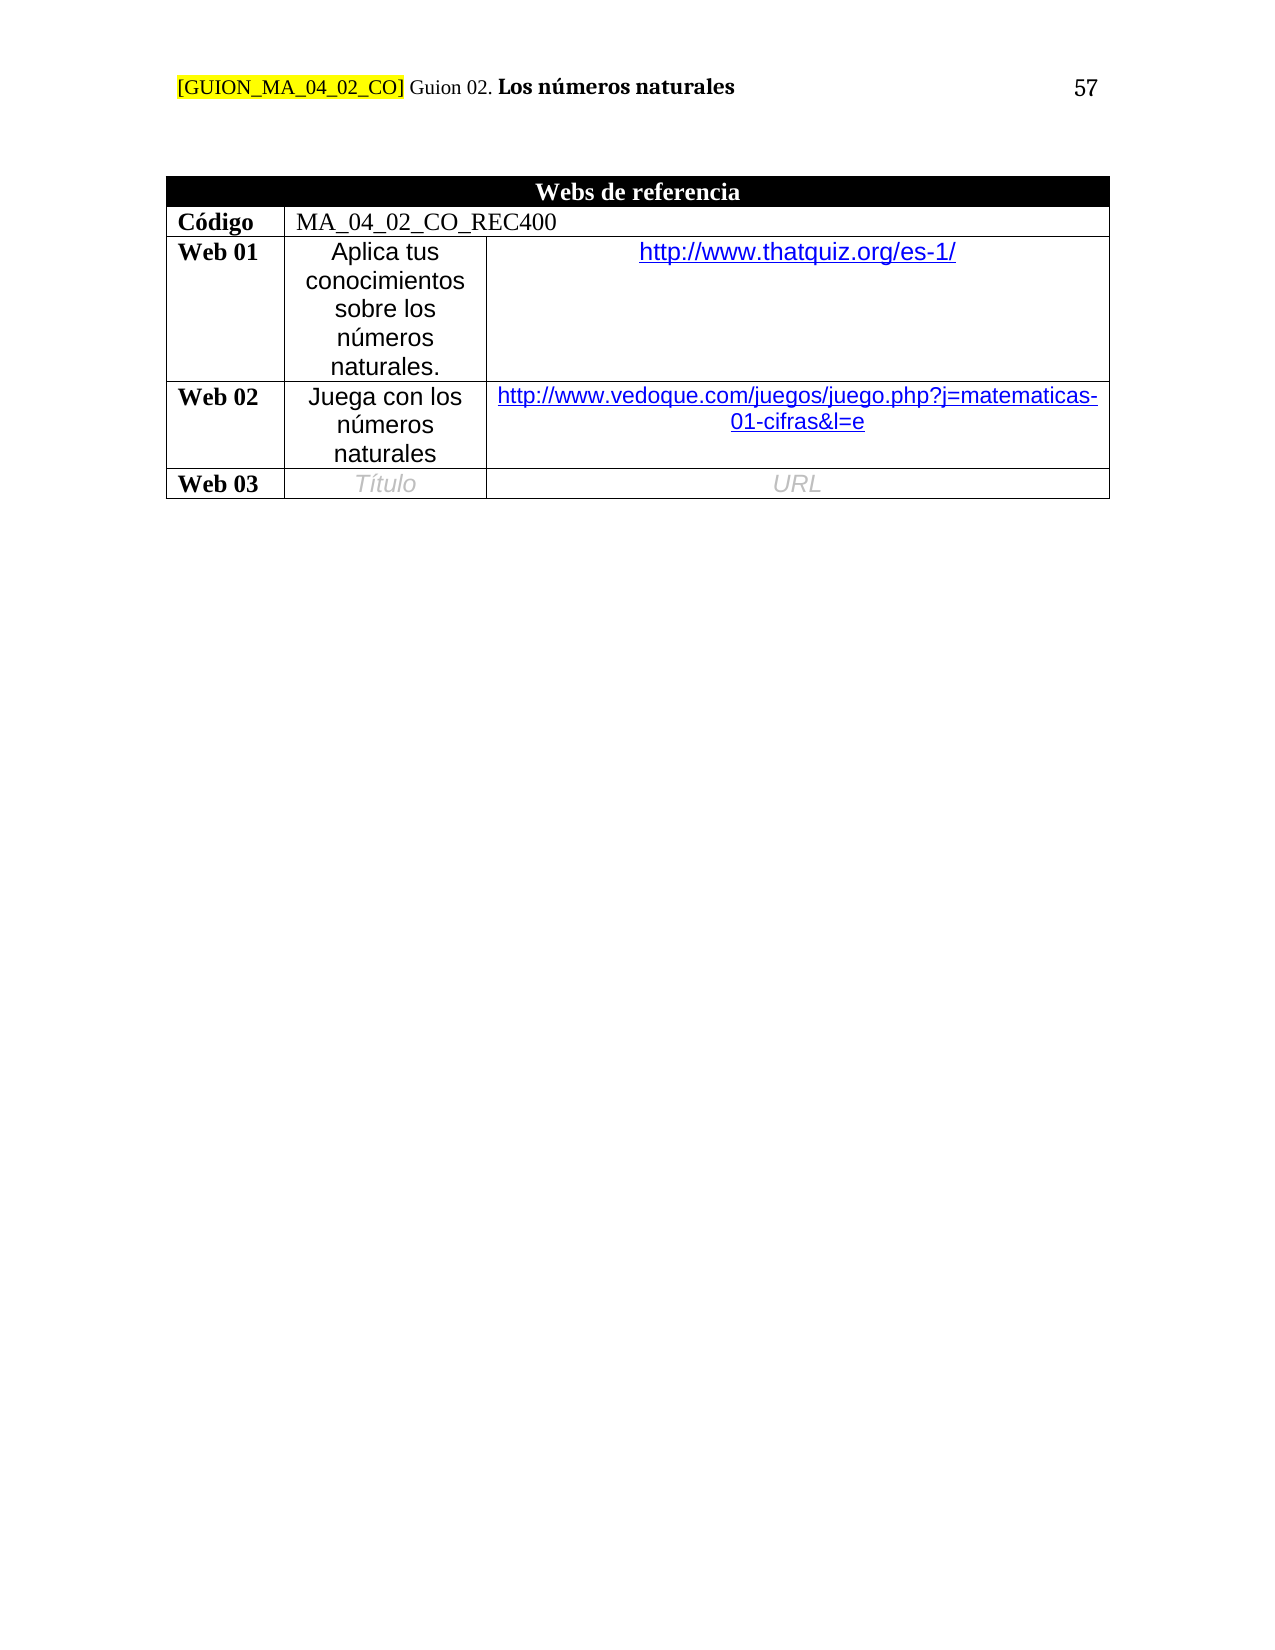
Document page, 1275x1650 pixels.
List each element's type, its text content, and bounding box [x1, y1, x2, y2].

table_cell Web 02 [167, 382, 284, 468]
table_cell Título [285, 469, 486, 498]
table_cell Juega con los números naturales [285, 382, 486, 468]
table_cell Web 01 [167, 237, 284, 381]
table_cell MA_04_02_CO_REC400 [285, 207, 1109, 236]
table_cell http://www.vedoque.com/juegos/juego.php?j=matematicas-01-cifras&l=e [487, 382, 1109, 468]
table_header Webs de referencia [167, 178, 1109, 206]
table_cell URL [487, 469, 1109, 498]
table_cell Web 03 [167, 469, 284, 498]
table_cell http://www.thatquiz.org/es-1/ [487, 237, 1109, 381]
table_cell Código [167, 207, 284, 236]
table_cell Aplica tus conocimientos sobre los números naturales. [285, 237, 486, 381]
